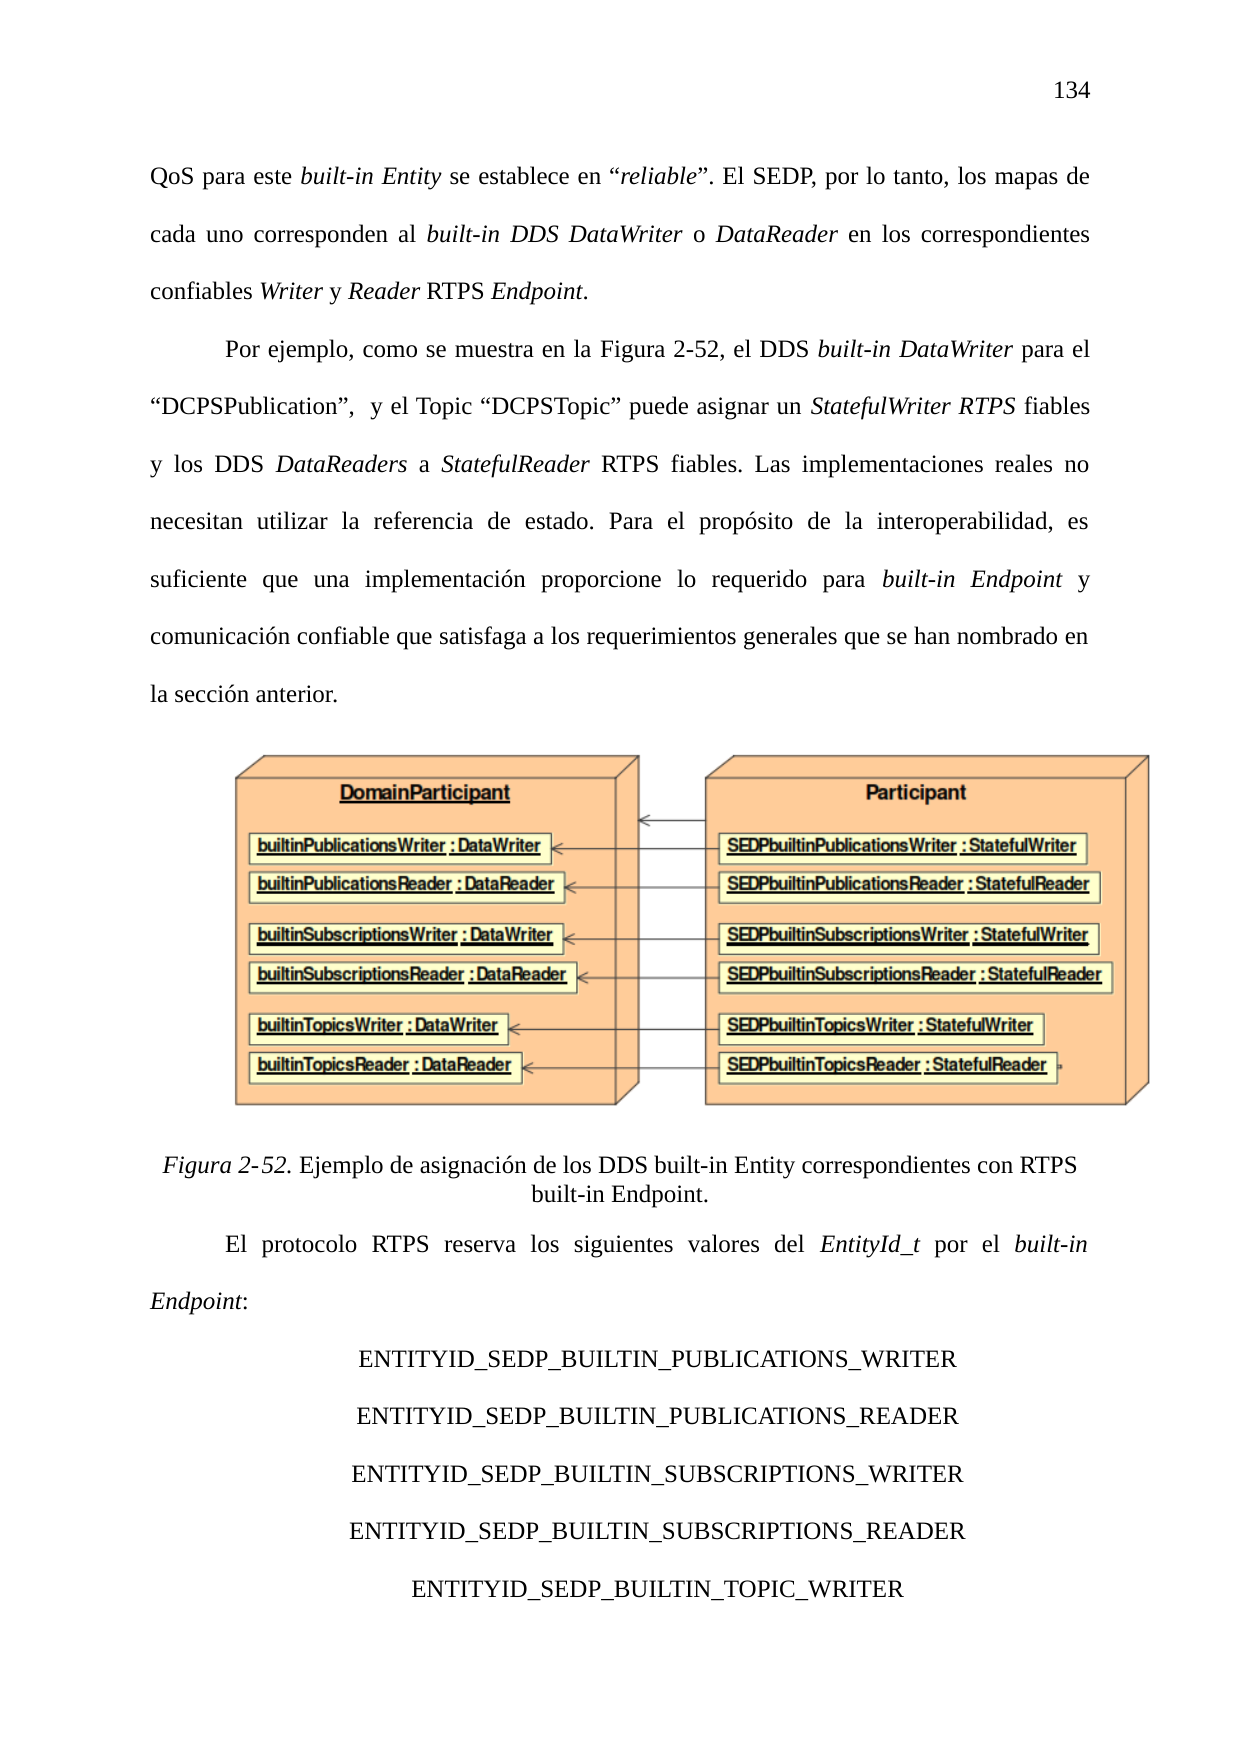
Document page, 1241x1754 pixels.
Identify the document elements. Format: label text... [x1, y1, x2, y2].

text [150, 161, 1090, 305]
text ENTITYID_SEDP_BUILTIN_PUBLICATIONS_WRITER [150, 1344, 1090, 1372]
text El protocolo RTPS reserva los siguientes valores del EntityId_t por el built-in Endpoint: [150, 1229, 1090, 1315]
text ENTITYID_SEDP_BUILTIN_SUBSCRIPTIONS_WRITER [150, 1459, 1090, 1487]
text ENTITYID_SEDP_BUILTIN_SUBSCRIPTIONS_READER [150, 1516, 1090, 1545]
text ENTITYID_SEDP_BUILTIN_TOPIC_WRITER [150, 1574, 1090, 1602]
text ENTITYID_SEDP_BUILTIN_PUBLICATIONS_READER [150, 1401, 1090, 1430]
